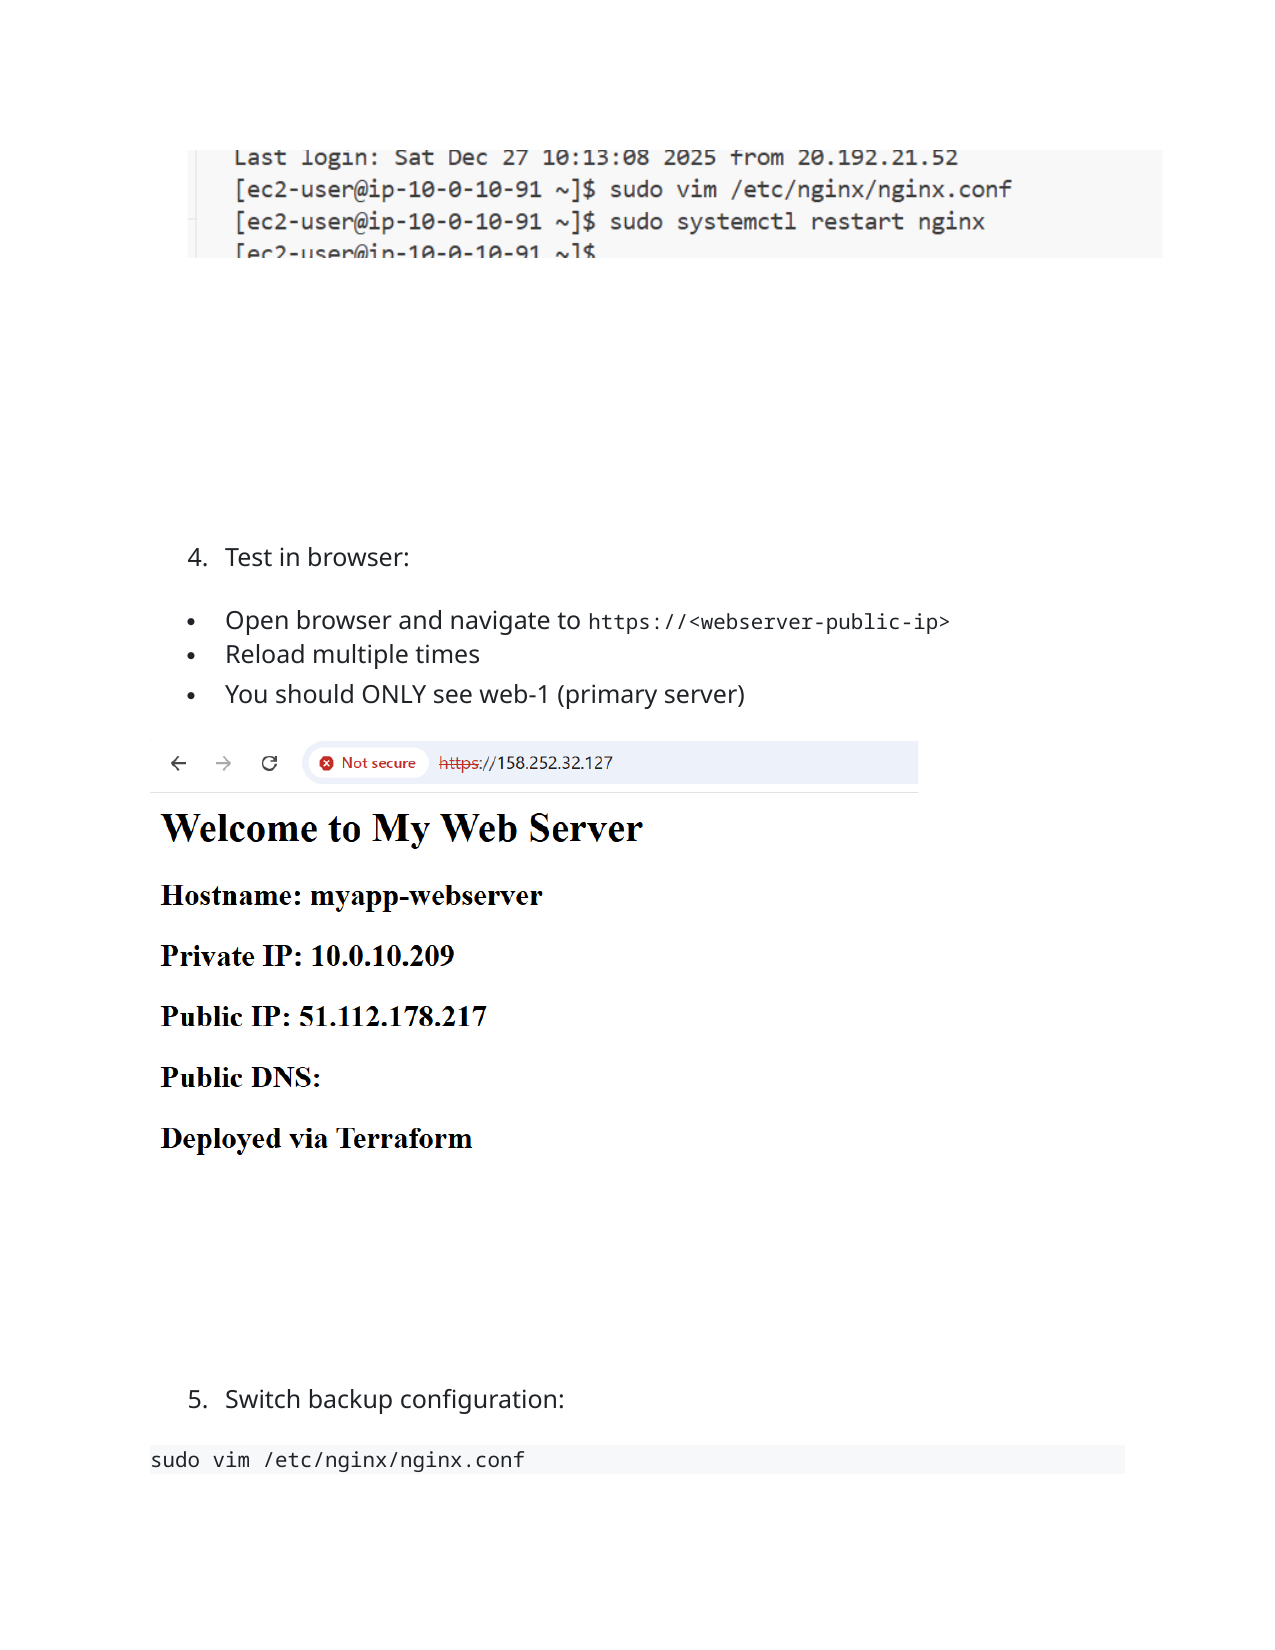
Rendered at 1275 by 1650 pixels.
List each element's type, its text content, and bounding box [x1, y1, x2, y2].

picture [150, 740, 919, 1290]
text sudo vim /etc/nginx/nginx.conf [150, 1445, 1125, 1474]
list Switch backup configuration: [187, 1382, 1125, 1416]
list Test in browser: [187, 539, 1125, 573]
list Open browser and navigate to https://<webserver-public-ip> [187, 603, 1125, 637]
picture [187, 150, 1163, 258]
list You should ONLY see web-1 (primary server) [187, 677, 1125, 711]
list Reload multiple times [187, 637, 1125, 671]
